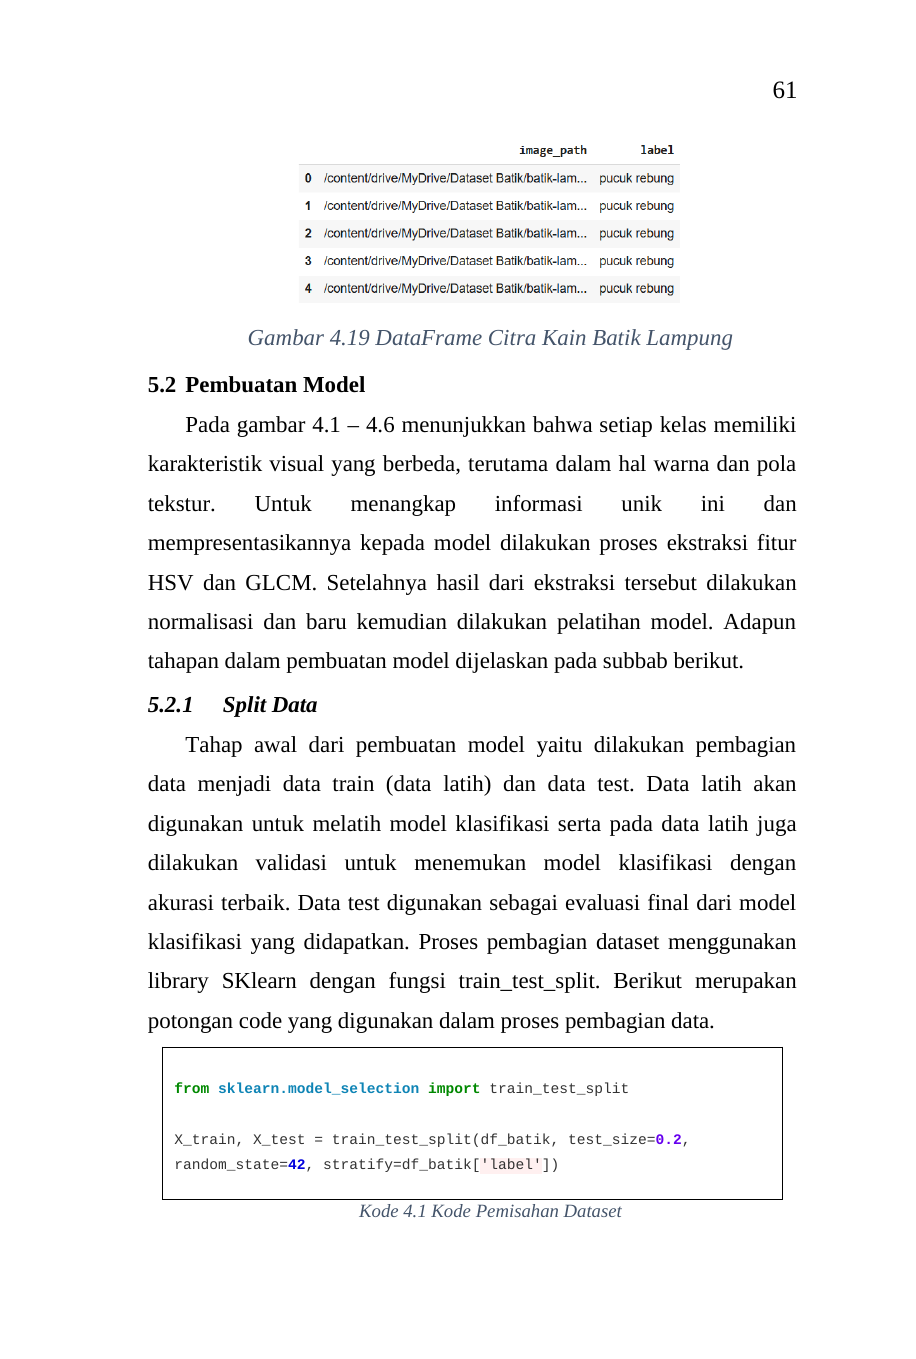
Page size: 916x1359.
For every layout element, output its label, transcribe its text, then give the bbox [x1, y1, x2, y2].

subtitle Split Data [148, 691, 797, 718]
subtitle Pembuatan Model [148, 371, 797, 398]
text Tahap awal dari pembuatan model yaitu dilakukan pembagian data menjadi data train (data latih) dan data test. Data latih akan digunakan untuk melatih model klasifikasi serta pada data latih juga dilakukan validasi untuk menemukan model klasifikasi dengan akurasi terbaik. Data test digunakan sebagai evaluasi final dari model klasifikasi yang didapatkan. Proses pembagian dataset menggunakan library SKlearn dengan fungsi train_test_split. Berikut merupakan potongan code yang digunakan dalam proses pembagian data. [148, 731, 797, 1033]
text Kode 4.1 Kode Pemisahan Dataset [148, 1200, 797, 1222]
table_header from sklearn.model_selection import train_test_split X_train, X_test = train_test_split(df_batik, test_size=0.2, random_state=42, stratify=df_batik['label']) [163, 1048, 782, 1199]
picture [298, 132, 684, 310]
text Pada gambar 4.1 – 4.6 menunjukkan bahwa setiap kelas memiliki karakteristik visual yang berbeda, terutama dalam hal warna dan pola tekstur. Untuk menangkap informasi unik ini dan mempresentasikannya kepada model dilakukan proses ekstraksi fitur HSV dan GLCM. Setelahnya hasil dari ekstraksi tersebut dilakukan normalisasi dan baru kemudian dilakukan pelatihan model. Adapun tahapan dalam pembuatan model dijelaskan pada subbab berikut. [148, 411, 797, 674]
